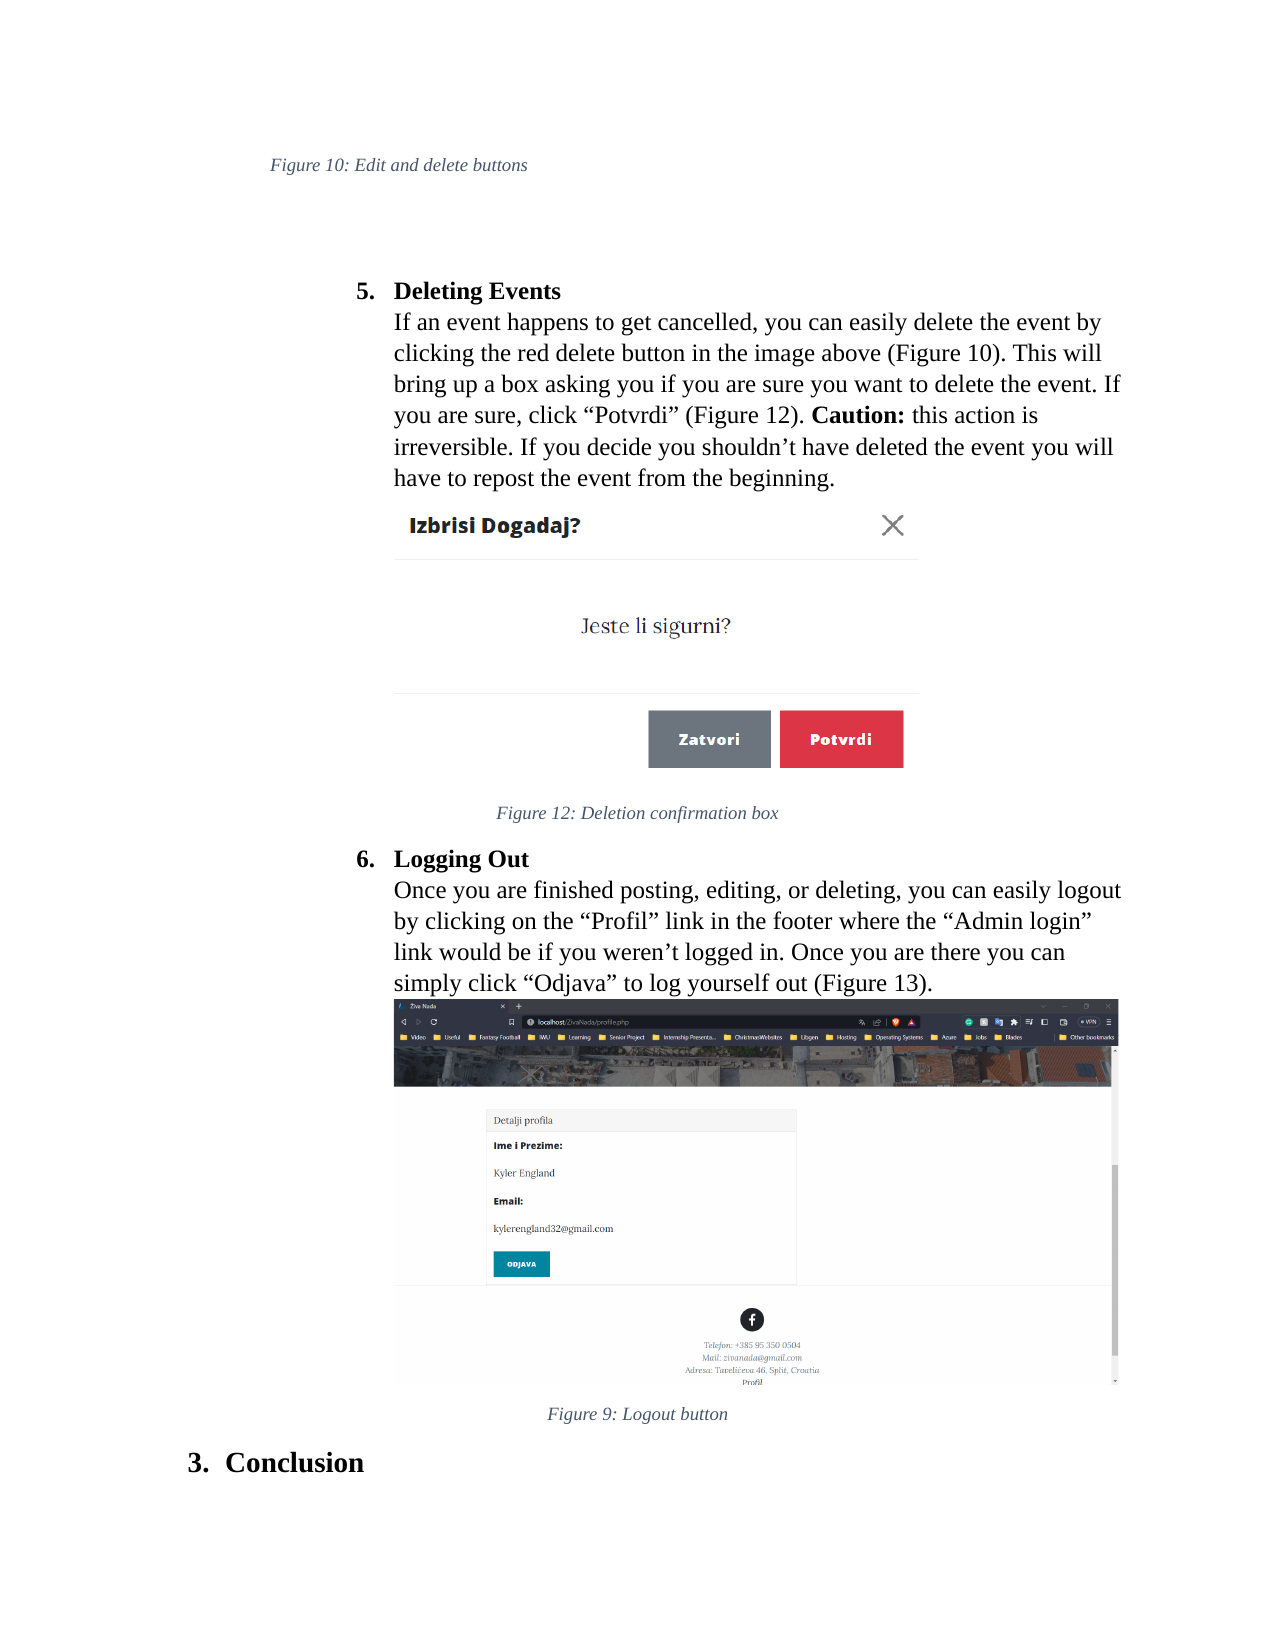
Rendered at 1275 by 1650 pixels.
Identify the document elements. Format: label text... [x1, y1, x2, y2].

picture [393, 493, 919, 783]
list Logging Out [356, 844, 1125, 873]
list If an event happens to get cancelled, you can easily delete the event by clicking the red delete button in the image above (Figure 10). This will bring up a box asking you if you are sure you want to delete the event. If you are sure, click “Potvrdi” (Figure 12). Caution: this action is irreversible. If you decide you shouldn’t have deleted the event you will have to repost the event from the beginning. [394, 307, 1125, 491]
text Figure 12: Deletion confirmation box [150, 802, 1125, 823]
list Conclusion [187, 1446, 1125, 1479]
list Deleting Events [356, 276, 1125, 305]
picture [393, 999, 1119, 1385]
list Once you are finished posting, editing, or deleting, you can easily logout by clicking on the “Profil” link in the footer where the “Admin login” link would be if you weren’t logged in. Once you are there you can simply click “Odjava” to log yourself out (Figure 13). [394, 875, 1125, 997]
